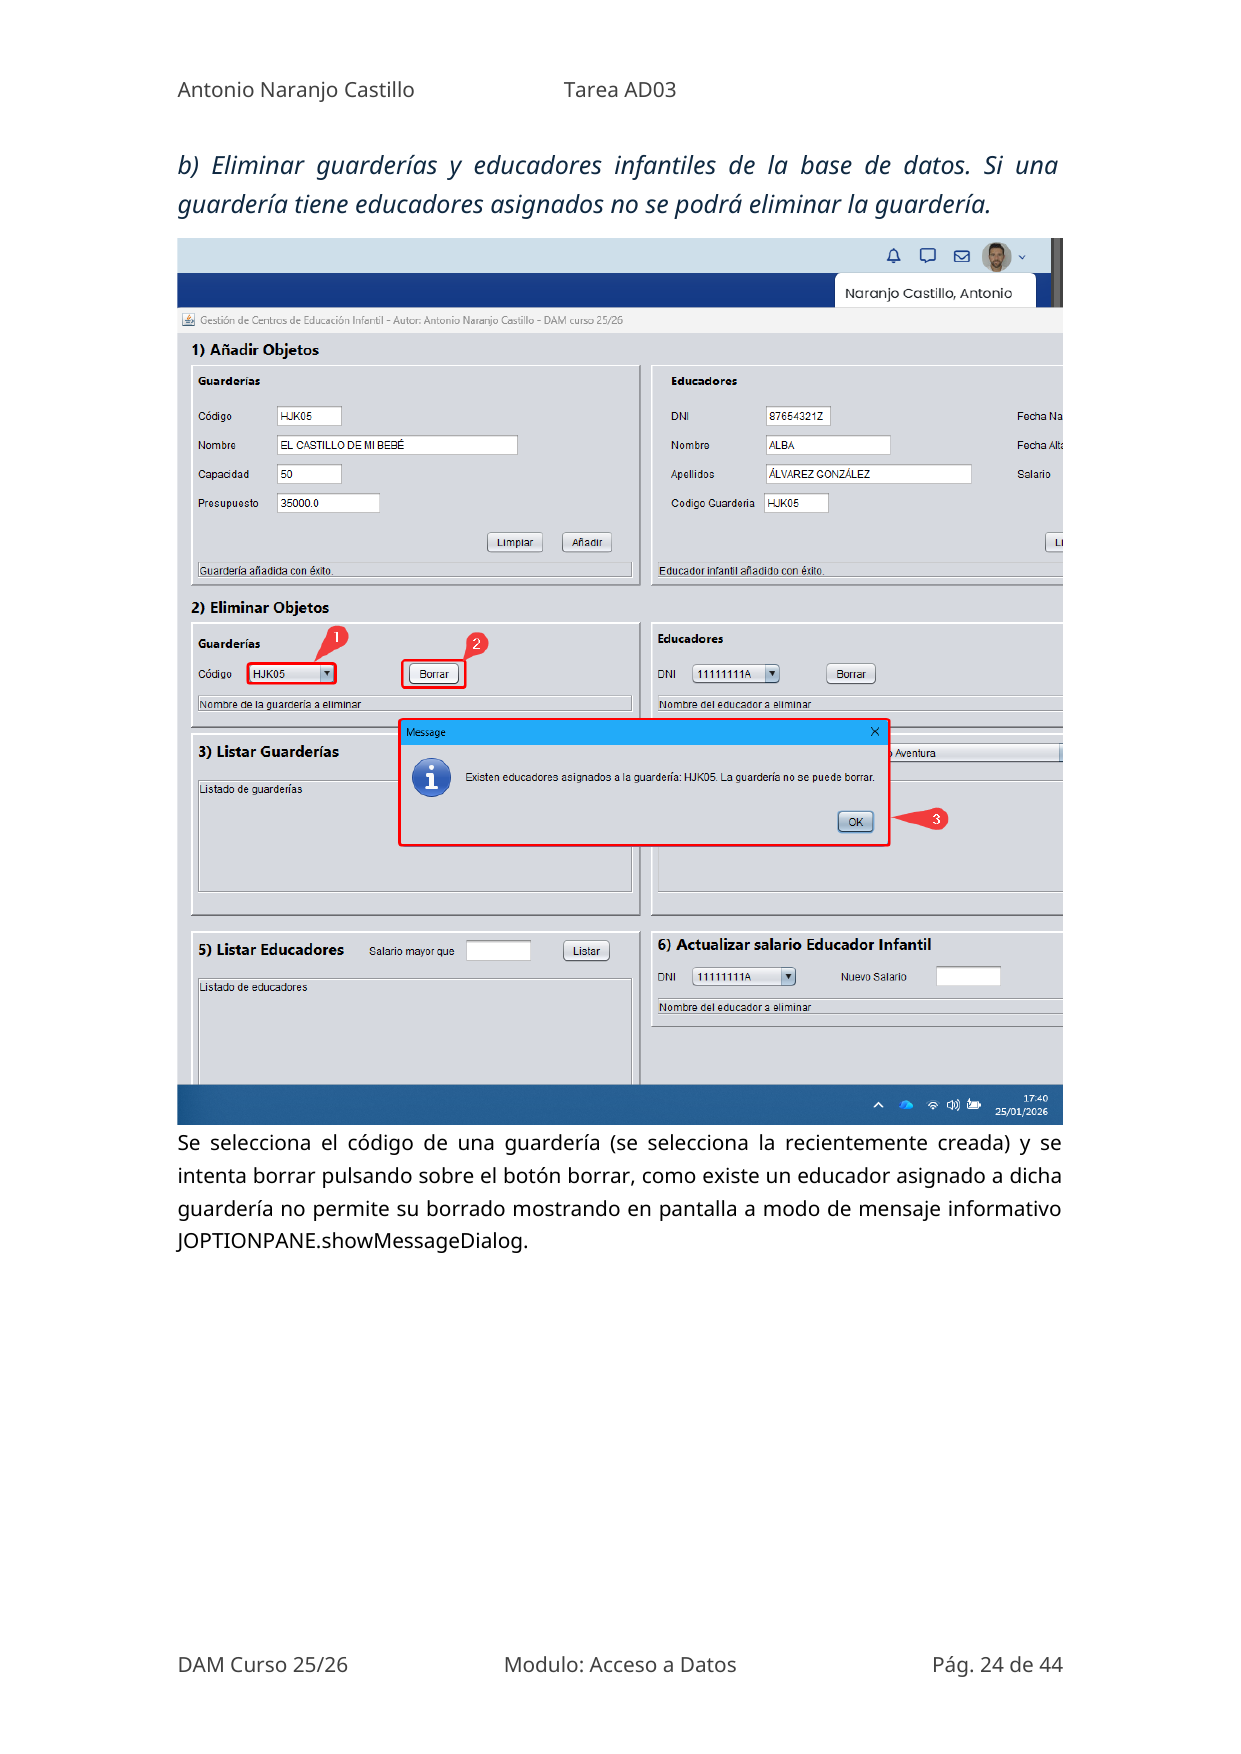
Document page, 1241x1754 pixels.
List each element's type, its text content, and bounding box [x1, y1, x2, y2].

picture [177, 238, 1063, 1125]
subtitle b) Eliminar guarderías y educadores infantiles de la base de datos. Si una guardería tiene educadores asignados no se podrá eliminar la guardería. [177, 148, 1063, 221]
text Se selecciona el código de una guardería (se selecciona la recientemente creada) y se intenta borrar pulsando sobre el botón borrar, como existe un educador asignado a dicha guardería no permite su borrado mostrando en pantalla a modo de mensaje informativo JOPTIONPANE.showMessageDialog. [177, 1125, 1063, 1255]
